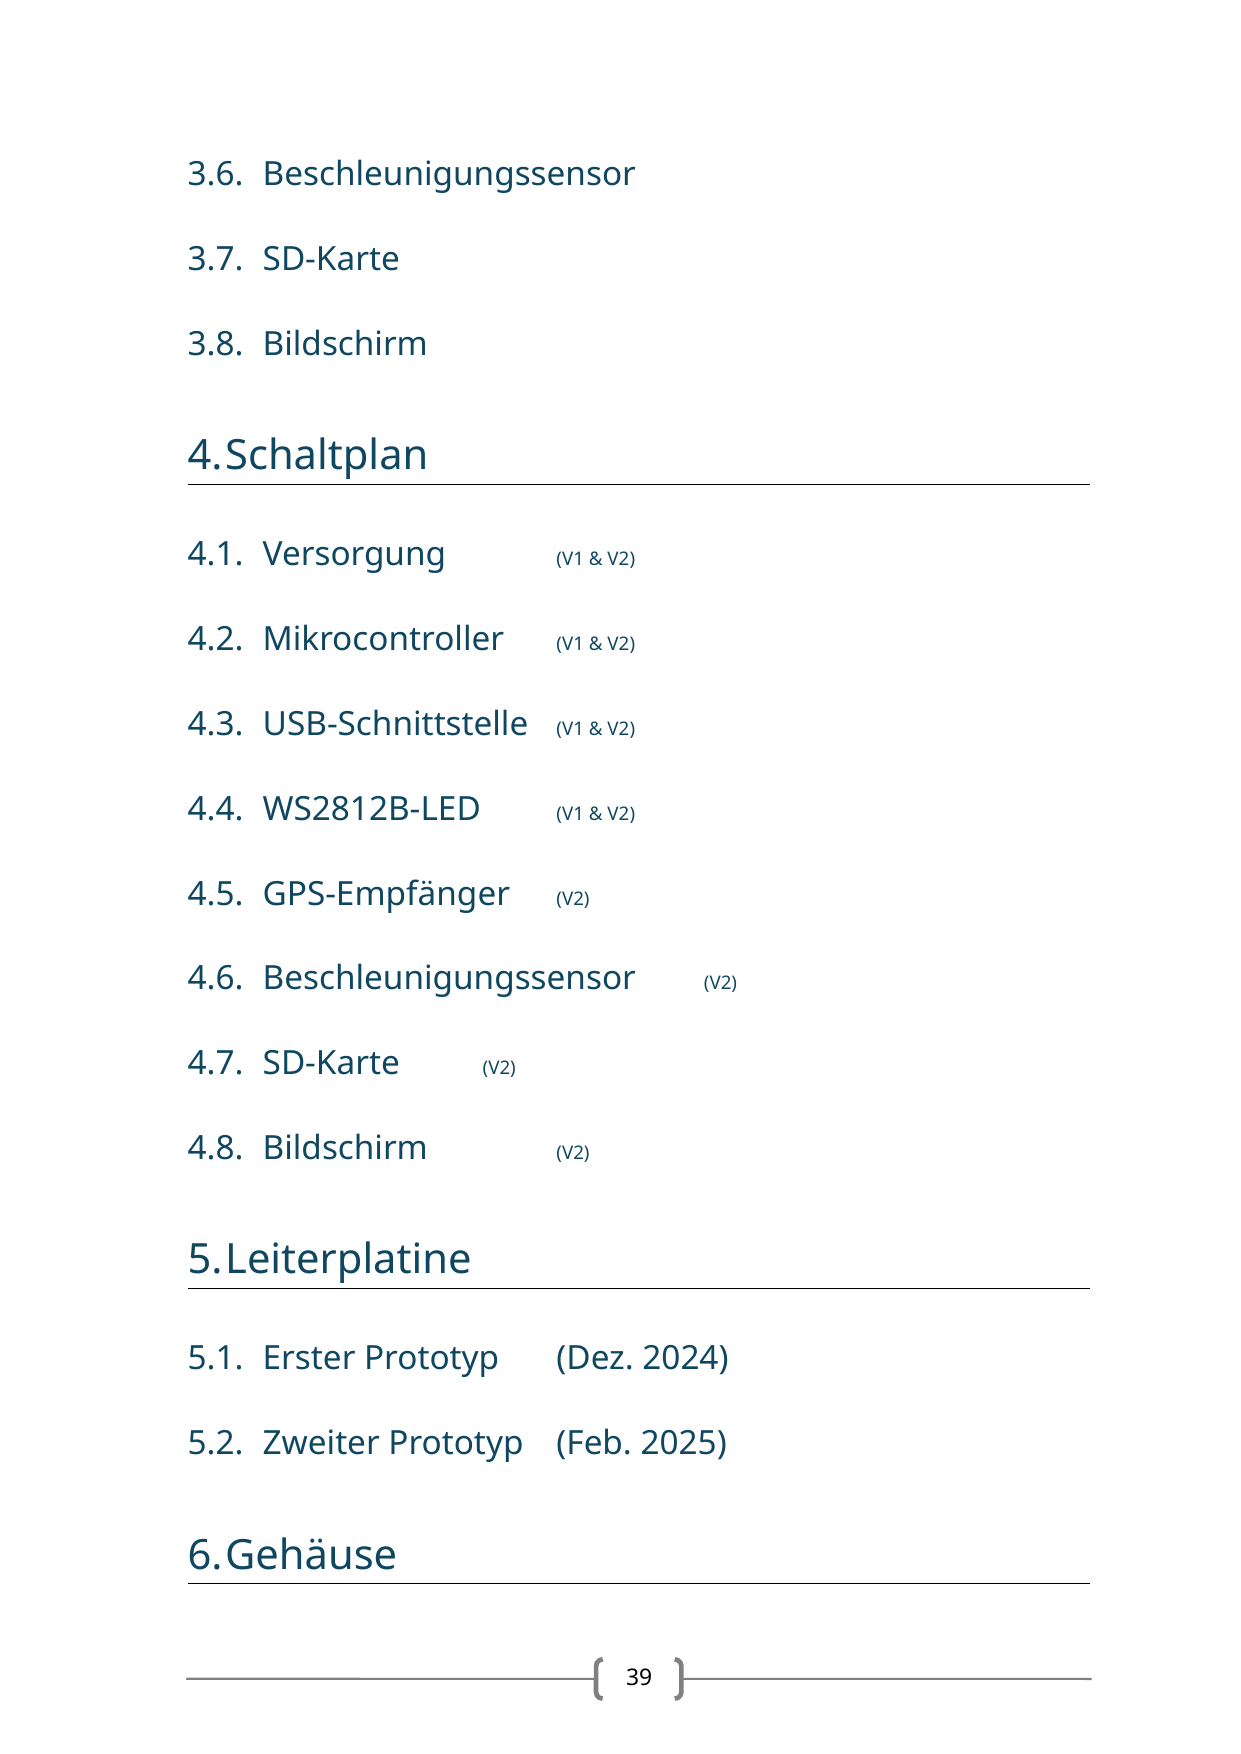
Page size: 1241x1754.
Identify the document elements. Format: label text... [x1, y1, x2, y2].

subtitle GPS-Empfänger (V2) [187, 869, 1090, 915]
subtitle Leiterplatine [187, 1229, 1090, 1289]
subtitle Erster Prototyp (Dez. 2024) [187, 1334, 1090, 1379]
subtitle Beschleunigungssensor [187, 150, 1090, 195]
subtitle WS2812B-LED (V1 & V2) [187, 784, 1090, 830]
subtitle Gehäuse [187, 1524, 1090, 1584]
subtitle USB-Schnittstelle (V1 & V2) [187, 700, 1090, 745]
subtitle Bildschirm [187, 319, 1090, 365]
subtitle SD-Karte (V2) [187, 1039, 1090, 1084]
subtitle Versorgung (V1 & V2) [187, 530, 1090, 576]
subtitle Bildschirm (V2) [187, 1124, 1090, 1169]
subtitle Beschleunigungssensor (V2) [187, 954, 1090, 999]
subtitle SD-Karte [187, 235, 1090, 280]
subtitle Mikrocontroller (V1 & V2) [187, 615, 1090, 660]
subtitle Schaltplan [187, 425, 1090, 485]
subtitle Zweiter Prototyp (Feb. 2025) [187, 1419, 1090, 1464]
